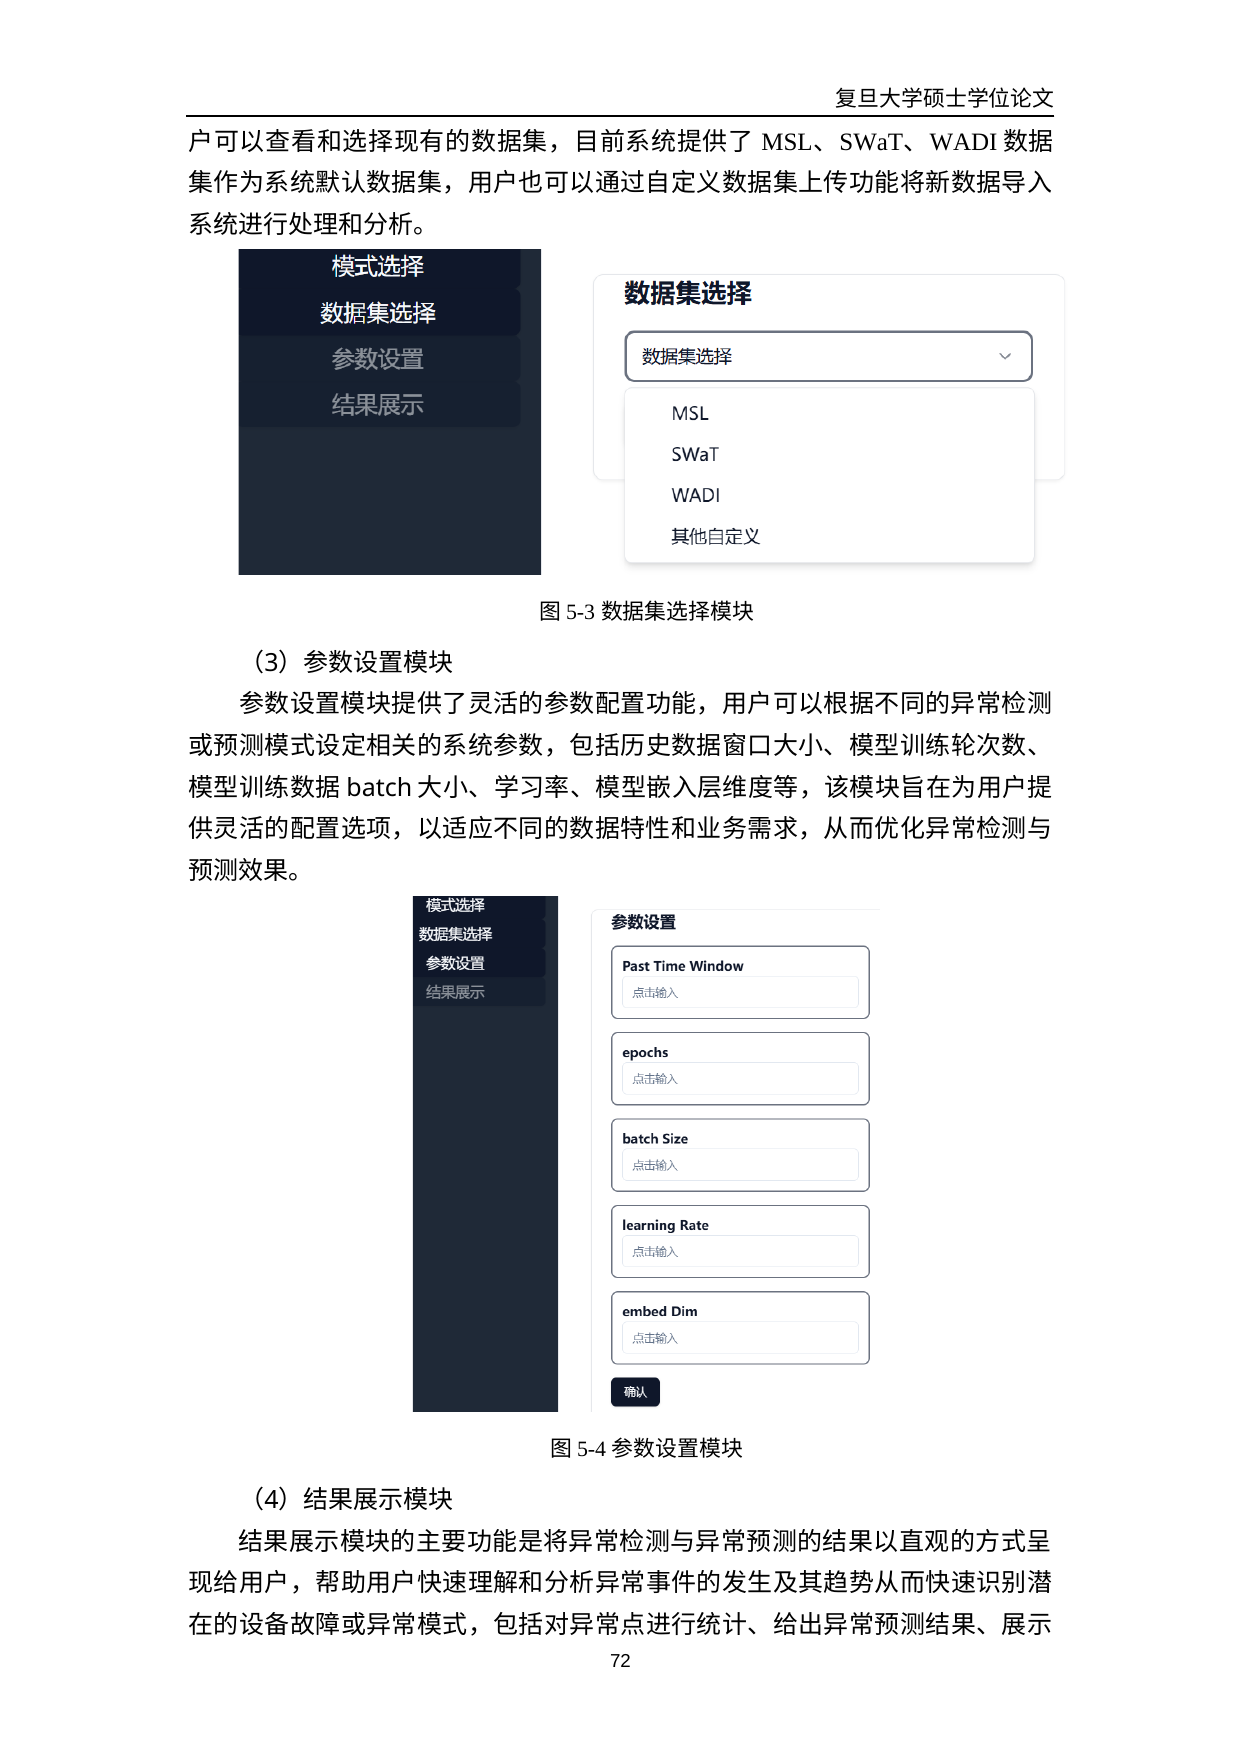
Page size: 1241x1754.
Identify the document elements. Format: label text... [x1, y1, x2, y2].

text （3）参数设置模块 [188, 638, 1054, 679]
text 图5-3 数据集选择模块 [188, 594, 1054, 625]
picture [238, 249, 1118, 575]
text 图5-4 参数设置模块 [188, 1431, 1054, 1463]
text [188, 117, 1054, 242]
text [188, 1517, 1054, 1642]
text （4）结果展示模块 [188, 1475, 1054, 1517]
text 参数设置模块提供了灵活的参数配置功能，用户可以根据不同的异常检测或预测模式设定相关的系统参数，包括历史数据窗口大小、模型训练轮次数、模型训练数据batch大小、学习率、模型嵌入层维度等，该模块旨在为用户提供灵活的配置选项，以适应不同的数据特性和业务需求，从而优化异常检测与预测效果。 [188, 679, 1054, 888]
picture [412, 896, 880, 1412]
